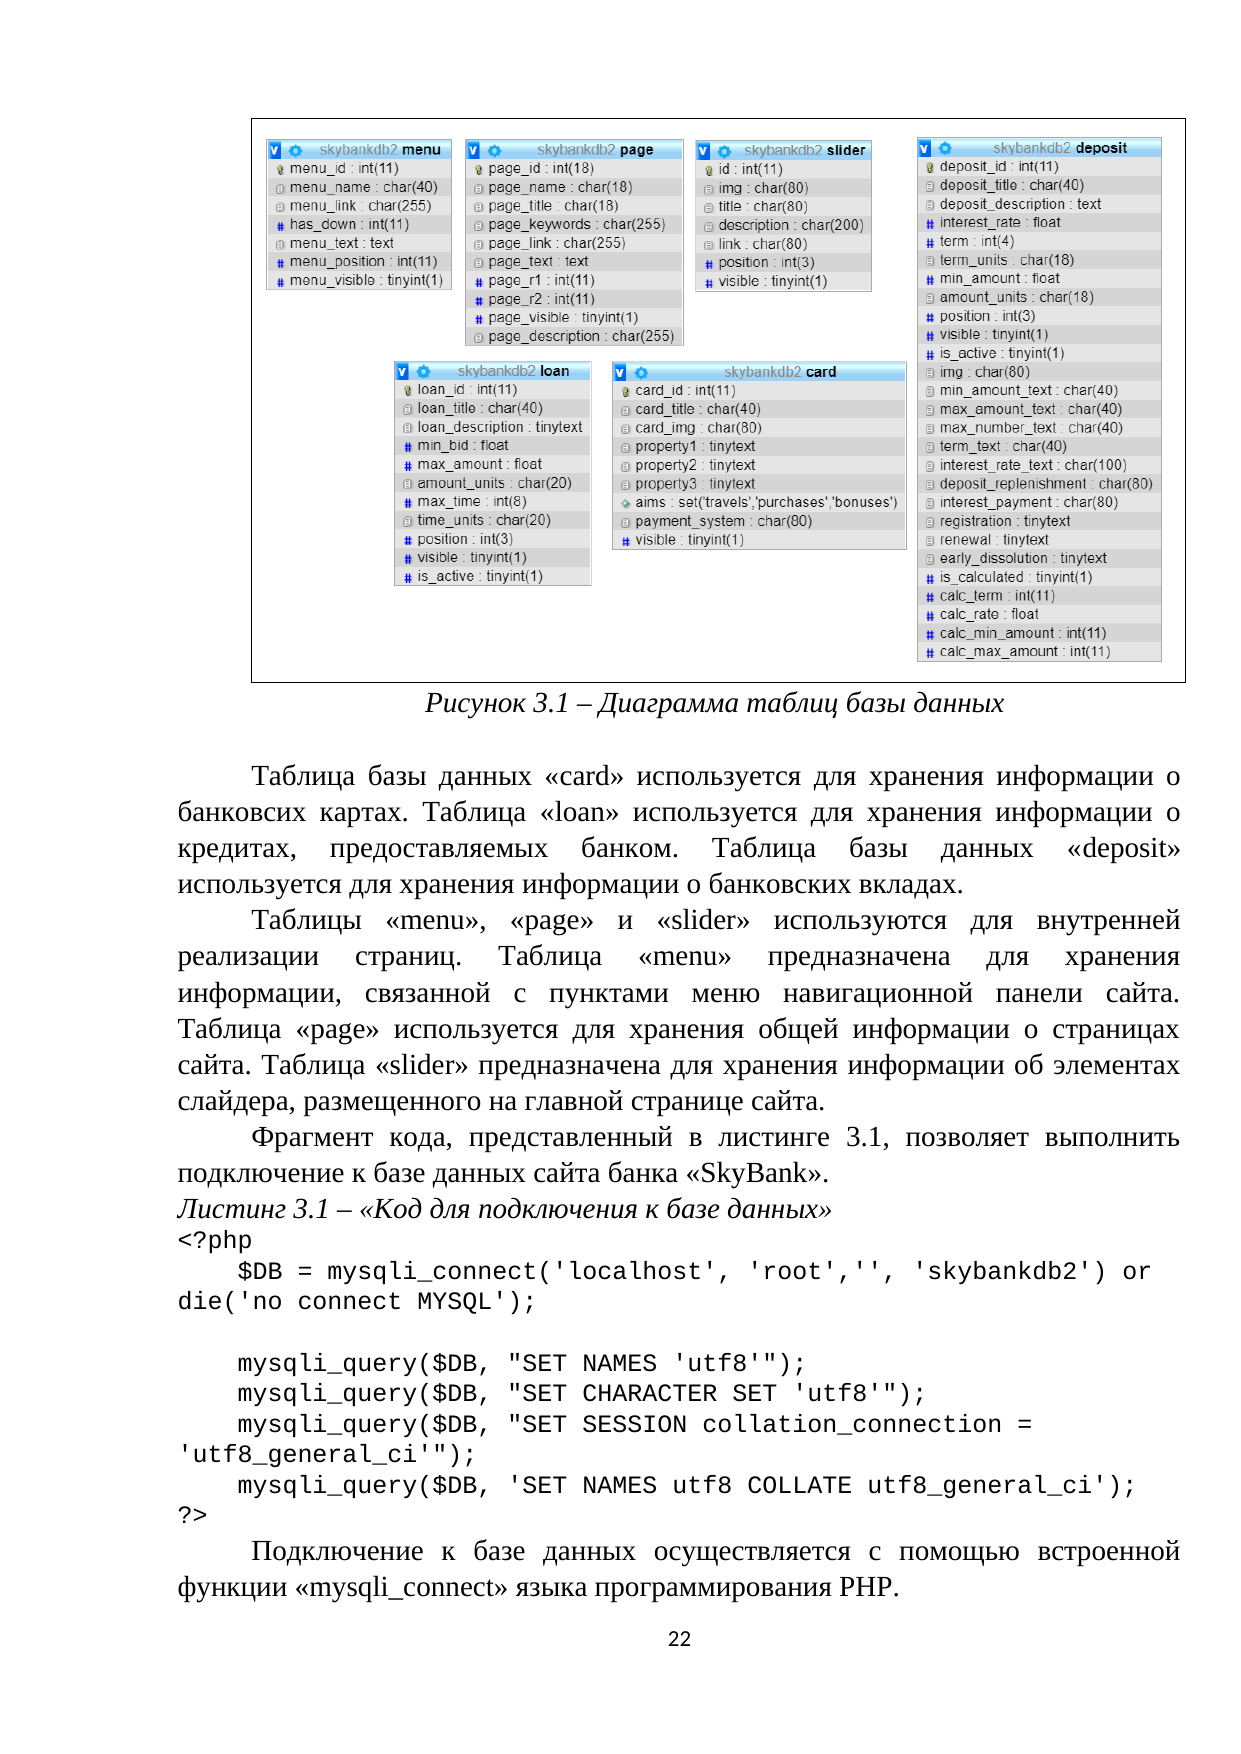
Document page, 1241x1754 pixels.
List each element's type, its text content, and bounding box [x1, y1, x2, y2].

text Таблицы «menu», «page» и «slider» используются для внутренней реализации страниц. Таблица «menu» предназначена для хранения информации, связанной с пунктами меню навигационной панели сайта. Таблица «page» используется для хранения общей информации о страницах сайта. Таблица «slider» предназначена для хранения информации об элементах слайдера, размещенного на главной странице сайта. [177, 902, 1181, 1117]
picture [252, 119, 1185, 682]
text Фрагмент кода, представленный в листинге 3.1, позволяет выполнить подключение к базе данных сайта банка «SkyBank». [177, 1119, 1181, 1189]
text <?php [177, 1228, 1181, 1256]
text Рисунок 3.1 – Диаграмма таблиц базы данных [177, 686, 1181, 719]
text mysqli_query($DB, "SET CHARACTER SET 'utf8'"); [177, 1381, 1181, 1409]
text mysqli_query($DB, 'SET NAMES utf8 COLLATE utf8_general_ci'); [177, 1472, 1181, 1501]
text Подключение к базе данных осуществляется с помощью встроенной функции «mysqli_connect» языка программирования PHP. [177, 1533, 1181, 1603]
text mysqli_query($DB, "SET SESSION collation_connection = 'utf8_general_ci'"); [177, 1411, 1181, 1470]
text Листинг 3.1 – «Код для подключения к базе данных» [177, 1192, 1181, 1225]
text $DB = mysqli_connect('localhost', 'root','', 'skybankdb2') or die('no connect MYSQL'); [177, 1258, 1181, 1317]
text ?> [177, 1503, 1181, 1531]
text Таблица базы данных «card» используется для хранения информации о банковсих картах. Таблица «loan» используется для хранения информации о кредитах, предоставляемых банком. Таблица базы данных «deposit» используется для хранения информации о банковских вкладах. [177, 758, 1181, 900]
text mysqli_query($DB, "SET NAMES 'utf8'"); [177, 1350, 1181, 1379]
